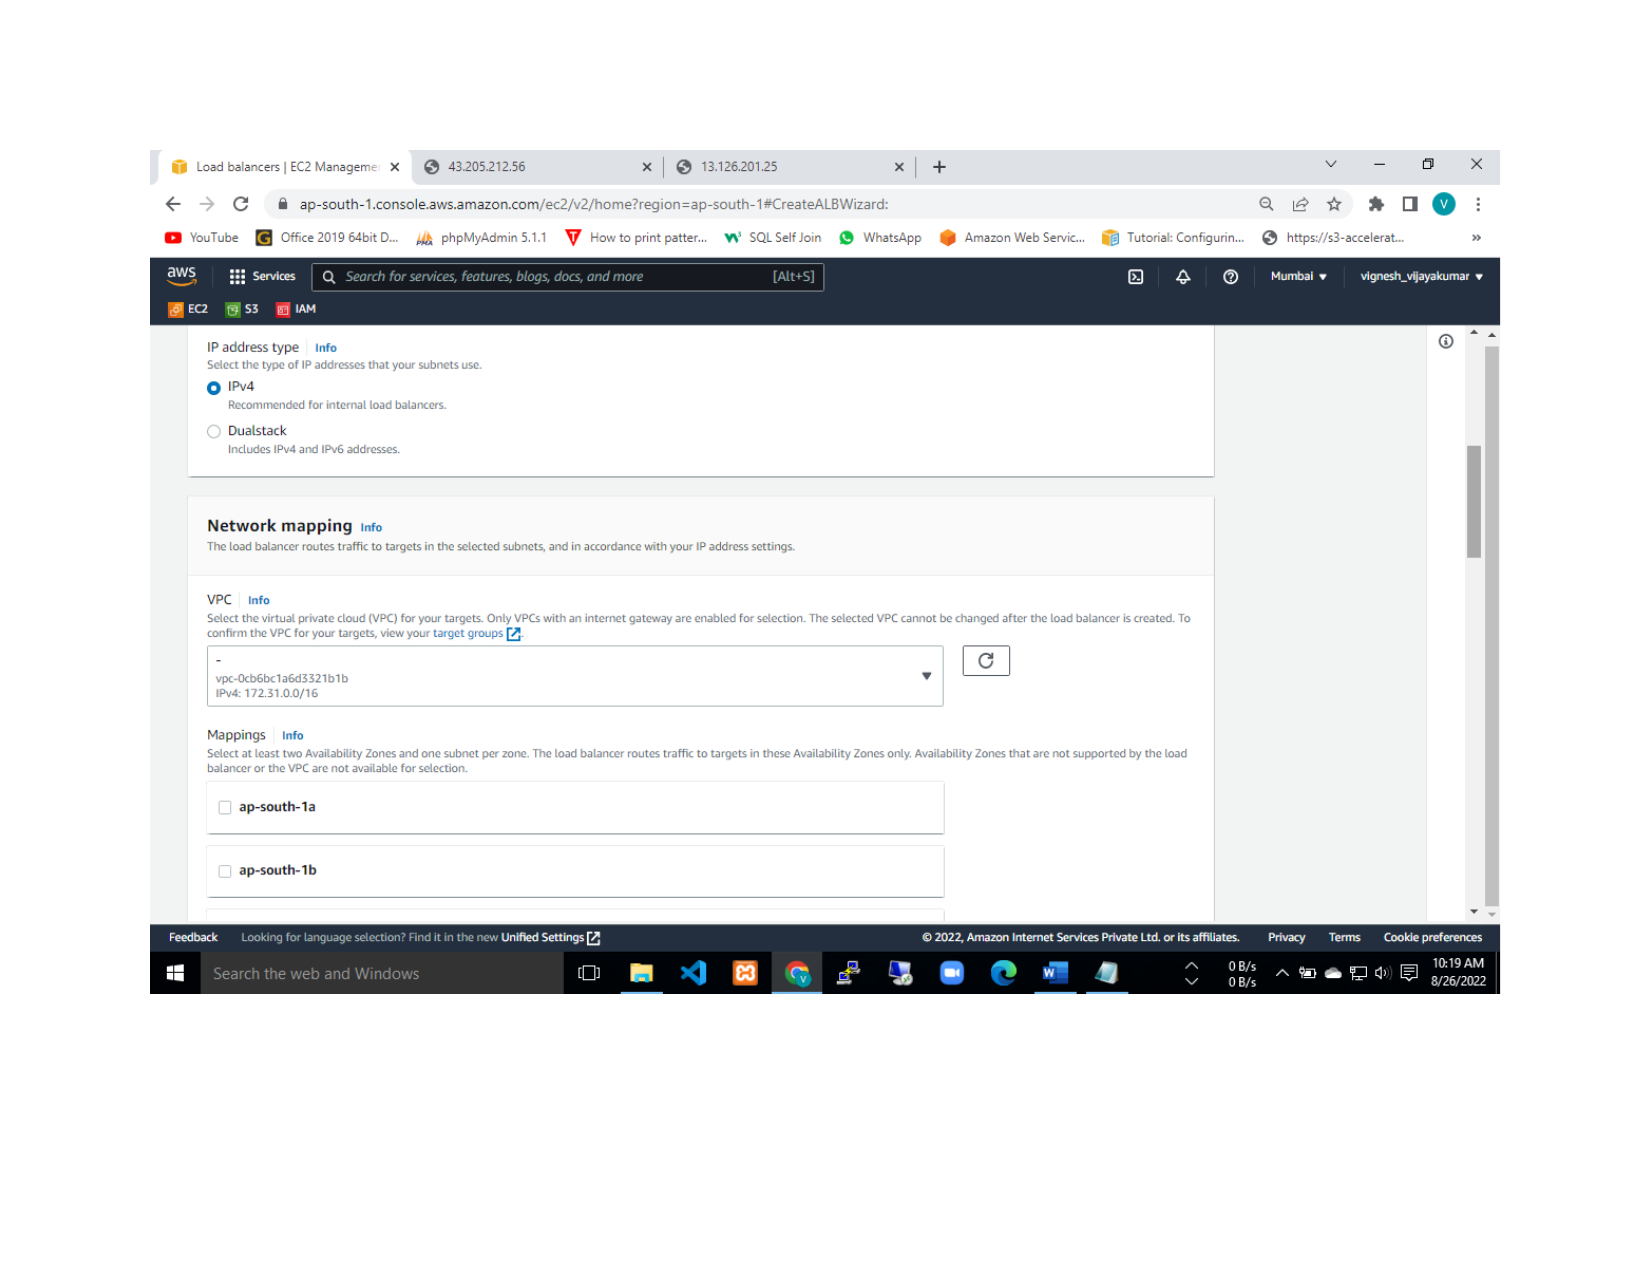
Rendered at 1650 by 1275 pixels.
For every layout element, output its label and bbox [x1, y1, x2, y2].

picture [150, 150, 1500, 994]
